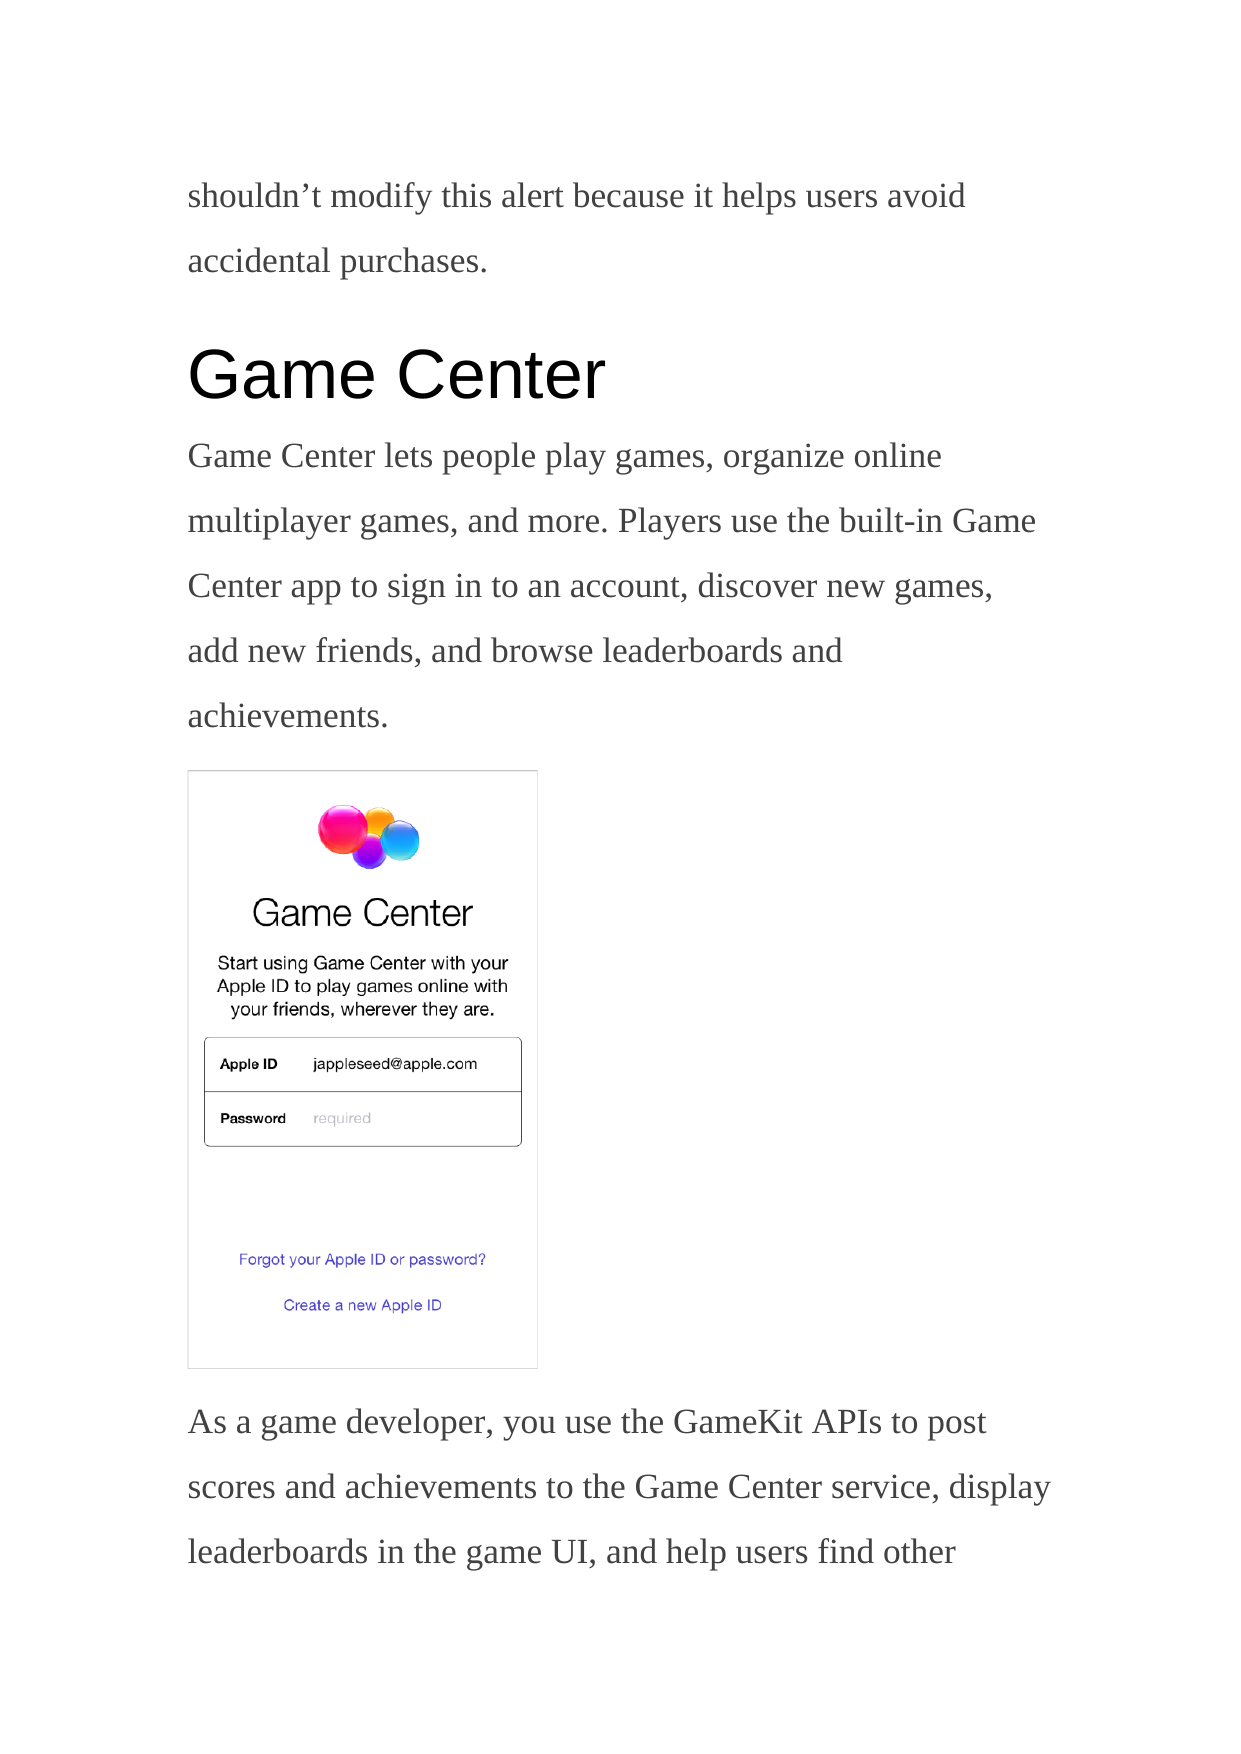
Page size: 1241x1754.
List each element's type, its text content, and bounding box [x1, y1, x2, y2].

subtitle Game Center [187, 325, 1053, 422]
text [187, 1388, 1053, 1583]
text Game Center lets people play games, organize online multiplayer games, and more. Players use the built-in Game Center app to sign in to an account, discover new games, add new friends, and browse leaderboards and achievements. [187, 422, 1053, 747]
picture [187, 770, 538, 1369]
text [187, 162, 1053, 292]
